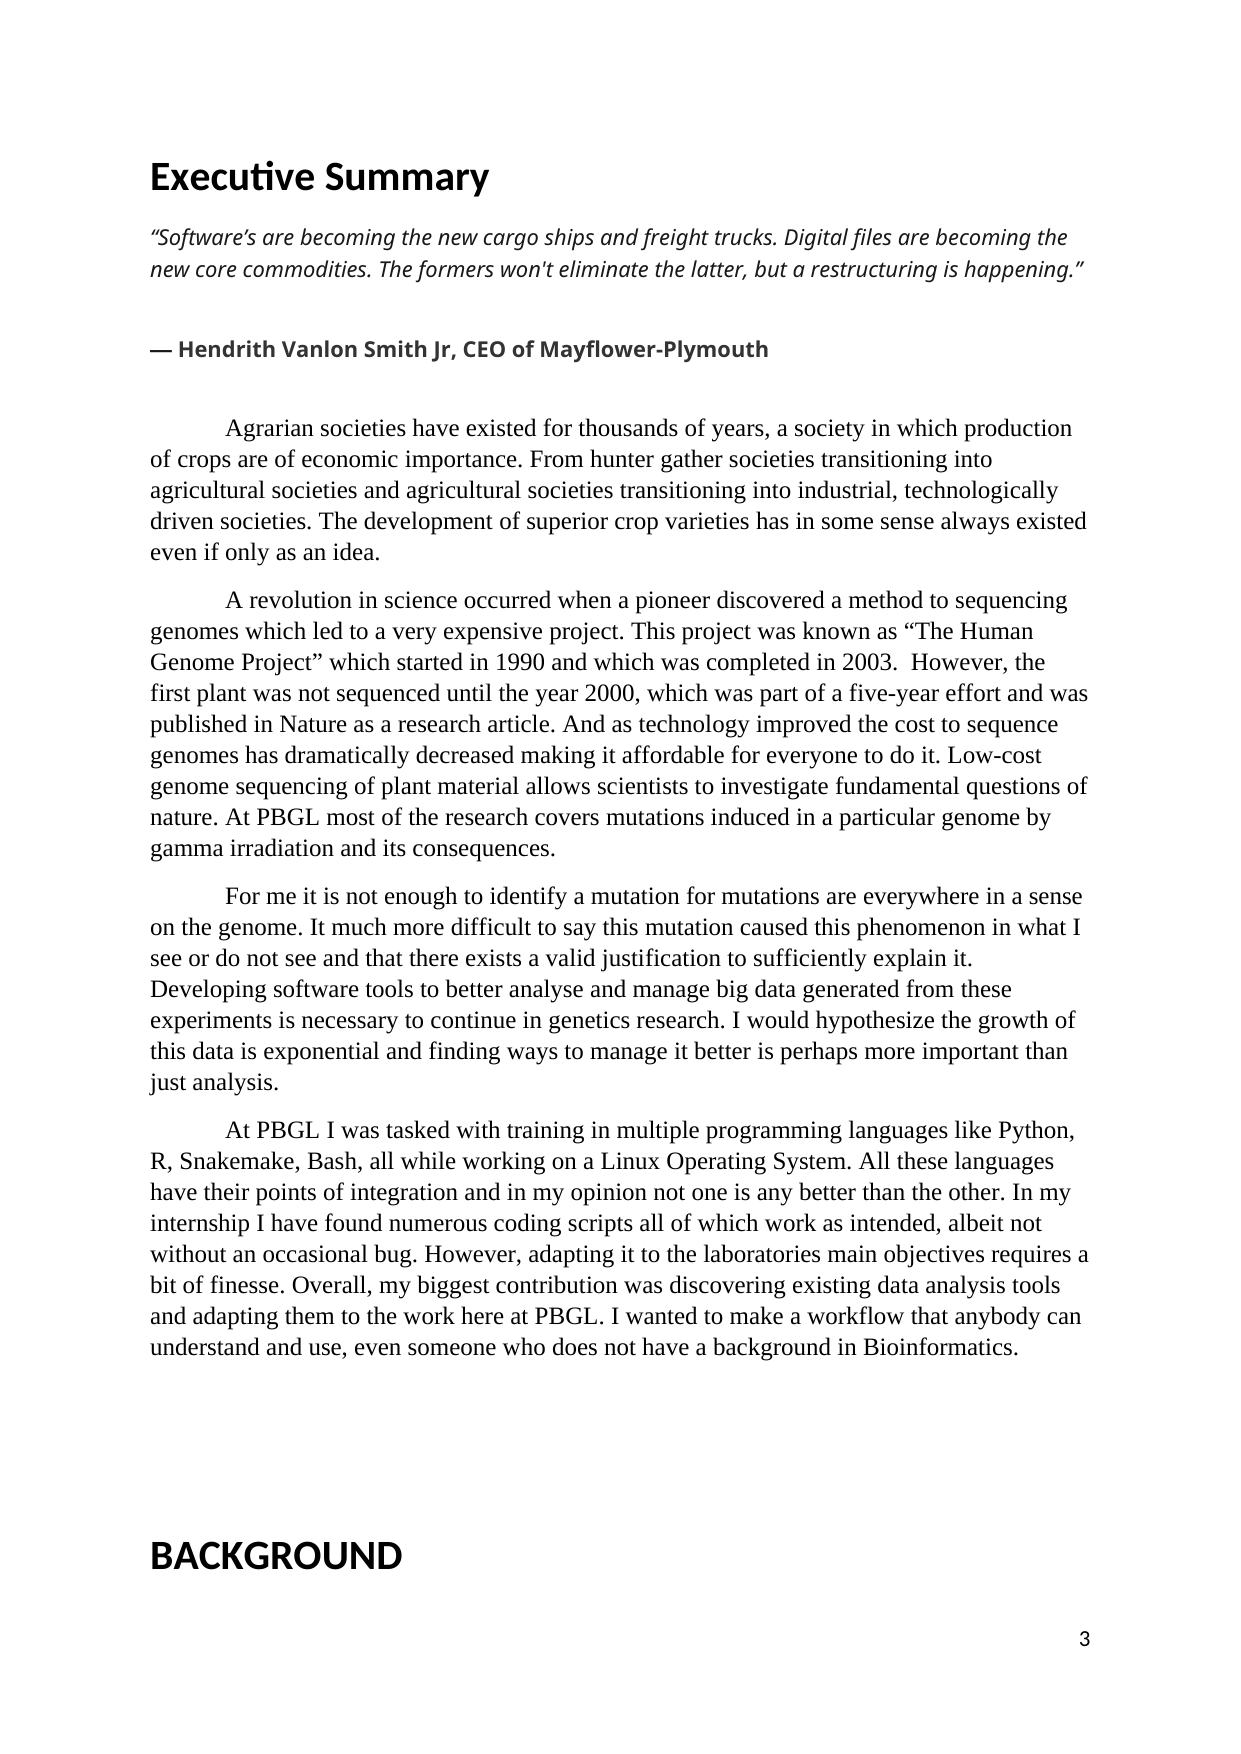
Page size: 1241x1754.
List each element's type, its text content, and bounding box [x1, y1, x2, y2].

text BACKGROUND [150, 1529, 1090, 1579]
text At PBGL I was tasked with training in multiple programming languages like Python, R, Snakemake, Bash, all while working on a Linux Operating System. All these languages have their points of integration and in my opinion not one is any better than the other. In my internship I have found numerous coding scripts all of which work as intended, albeit not without an occasional bug. However, adapting it to the laboratories main objectives requires a bit of finesse. Overall, my biggest contribution was discovering existing data analysis tools and adapting them to the work here at PBGL. I wanted to make a workflow that anybody can understand and use, even someone who does not have a background in Bioinformatics. [150, 1115, 1090, 1361]
text “Software’s are becoming the new cargo ships and freight trucks. Digital files are becoming the new core commodities. The formers won't eliminate the latter, but a restructuring is happening.” [150, 222, 1090, 283]
text ― Hendrith Vanlon Smith Jr, CEO of Mayflower-Plymouth [150, 302, 1090, 394]
text A revolution in science occurred when a pioneer discovered a method to sequencing genomes which led to a very expensive project. This project was known as “The Human Genome Project” which started in 1990 and which was completed in 2003. However, the first plant was not sequenced until the year 2000, which was part of a five-year effort and was published in Nature as a research article. And as technology improved the cost to sequence genomes has dramatically decreased making it affordable for everyone to do it. Low-cost genome sequencing of plant material allows scientists to investigate fundamental questions of nature. At PBGL most of the research covers mutations induced in a particular genome by gamma irradiation and its consequences. [150, 585, 1090, 862]
text For me it is not enough to identify a mutation for mutations are everywhere in a sense on the genome. It much more difficult to say this mutation caused this phenomenon in what I see or do not see and that there exists a valid justification to sufficiently explain it. Developing software tools to better analyse and manage big data generated from these experiments is necessary to continue in genetics research. I would hypothesize the growth of this data is exponential and finding ways to manage it better is perhaps more important than just analysis. [150, 881, 1090, 1096]
text Agrarian societies have existed for thousands of years, a society in which production of crops are of economic importance. From hunter gather societies transitioning into agricultural societies and agricultural societies transitioning into industrial, technologically driven societies. The development of superior crop varieties has in some sense always existed even if only as an idea. [150, 413, 1090, 566]
text Executive Summary [150, 150, 1090, 201]
